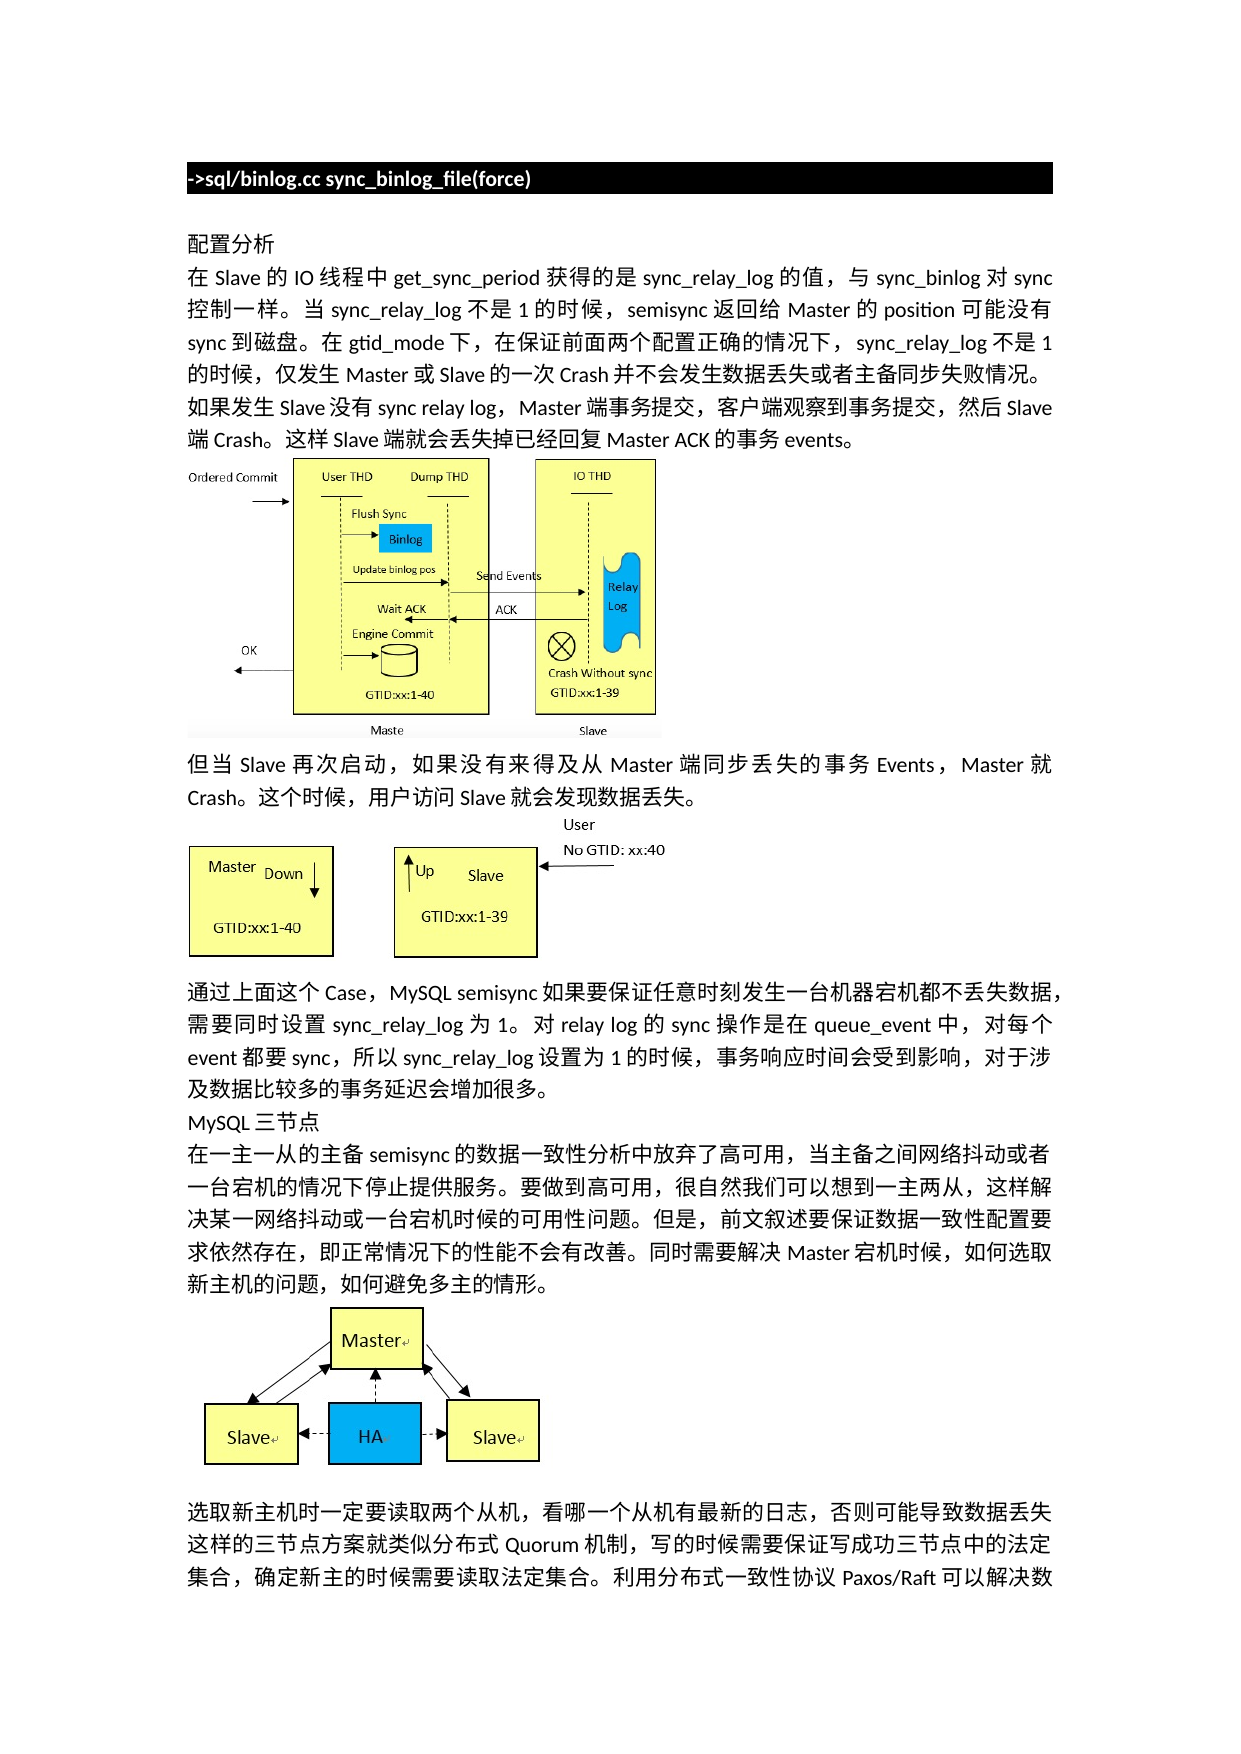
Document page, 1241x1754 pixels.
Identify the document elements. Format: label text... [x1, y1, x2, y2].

picture [187, 812, 667, 961]
text 通过上面这个Case，MySQL semisync如果要保证任意时刻发生一台机器宕机都不丢失数据，需要同时设置sync_relay_log为1。对relay log的sync操作是在queue_event中，对每个event都要sync，所以sync_relay_log设置为1的时候，事务响应时间会受到影响，对于涉及数据比较多的事务延迟会增加很多。 [187, 974, 1053, 1104]
text ->sql/binlog.cc sync_binlog_file(force) [187, 162, 1053, 194]
picture [187, 1299, 556, 1469]
picture [187, 454, 662, 738]
text 但当Slave再次启动，如果没有来得及从Master端同步丢失的事务Events，Master就Crash。这个时候，用户访问Slave就会发现数据丢失。 [187, 747, 1053, 812]
text 配置分析 [187, 227, 1053, 259]
text MySQL三节点 [187, 1104, 1053, 1137]
text 在一主一从的主备semisync的数据一致性分析中放弃了高可用，当主备之间网络抖动或者一台宕机的情况下停止提供服务。要做到高可用，很自然我们可以想到一主两从，这样解决某一网络抖动或一台宕机时候的可用性问题。但是，前文叙述要保证数据一致性配置要求依然存在，即正常情况下的性能不会有改善。同时需要解决Master宕机时候，如何选取新主机的问题，如何避免多主的情形。 [187, 1137, 1053, 1299]
text 在Slave的IO线程中get_sync_period获得的是sync_relay_log的值，与sync_binlog对sync控制一样。当sync_relay_log不是1的时候，semisync返回给Master的position可能没有sync到磁盘。在gtid_mode下，在保证前面两个配置正确的情况下，sync_relay_log不是1的时候，仅发生Master或Slave的一次Crash并不会发生数据丢失或者主备同步失败情况。如果发生Slave没有sync relay log，Master端事务提交，客户端观察到事务提交，然后Slave端Crash。这样Slave端就会丢失掉已经回复Master ACK的事务events。 [187, 259, 1053, 454]
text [187, 1494, 1053, 1592]
